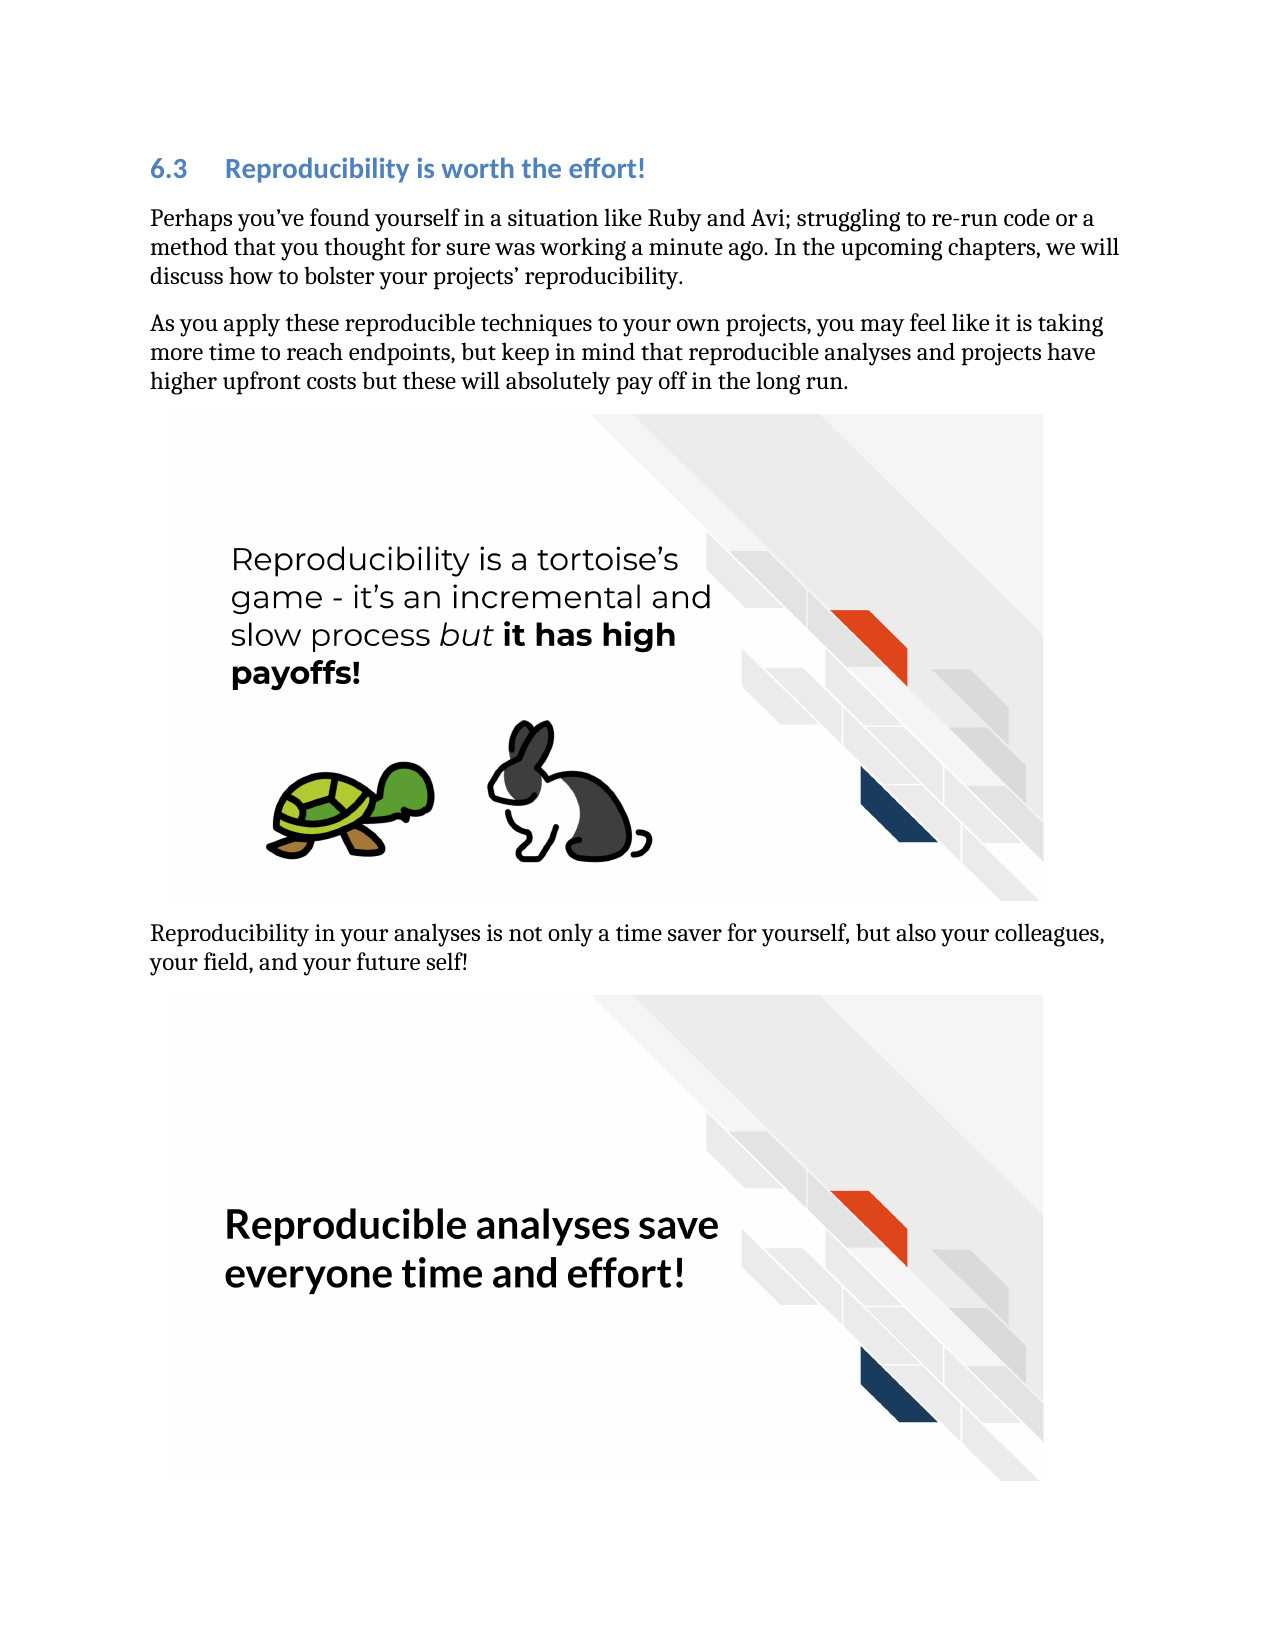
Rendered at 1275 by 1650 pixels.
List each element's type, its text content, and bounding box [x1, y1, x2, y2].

text Reproducibility in your analyses is not only a time saver for yourself, but also your colleagues, your field, and your future self! [150, 919, 1125, 976]
text Perhaps you’ve found yourself in a situation like Ruby and Avi; struggling to re-run code or a method that you thought for sure was working a minute ago. In the upcoming chapters, we will discuss how to bolster your projects’ reproducibility. [150, 204, 1125, 291]
text As you apply these reproducible techniques to your own projects, you may feel like it is taking more time to reach endpoints, but keep in mind that reproducible analyses and projects have higher upfront costs but these will absolutely pay off in the long run. [150, 309, 1125, 396]
picture [168, 414, 1044, 901]
subtitle 6.3 Reproducibility is worth the effort! [150, 150, 1125, 186]
picture [168, 995, 1044, 1481]
